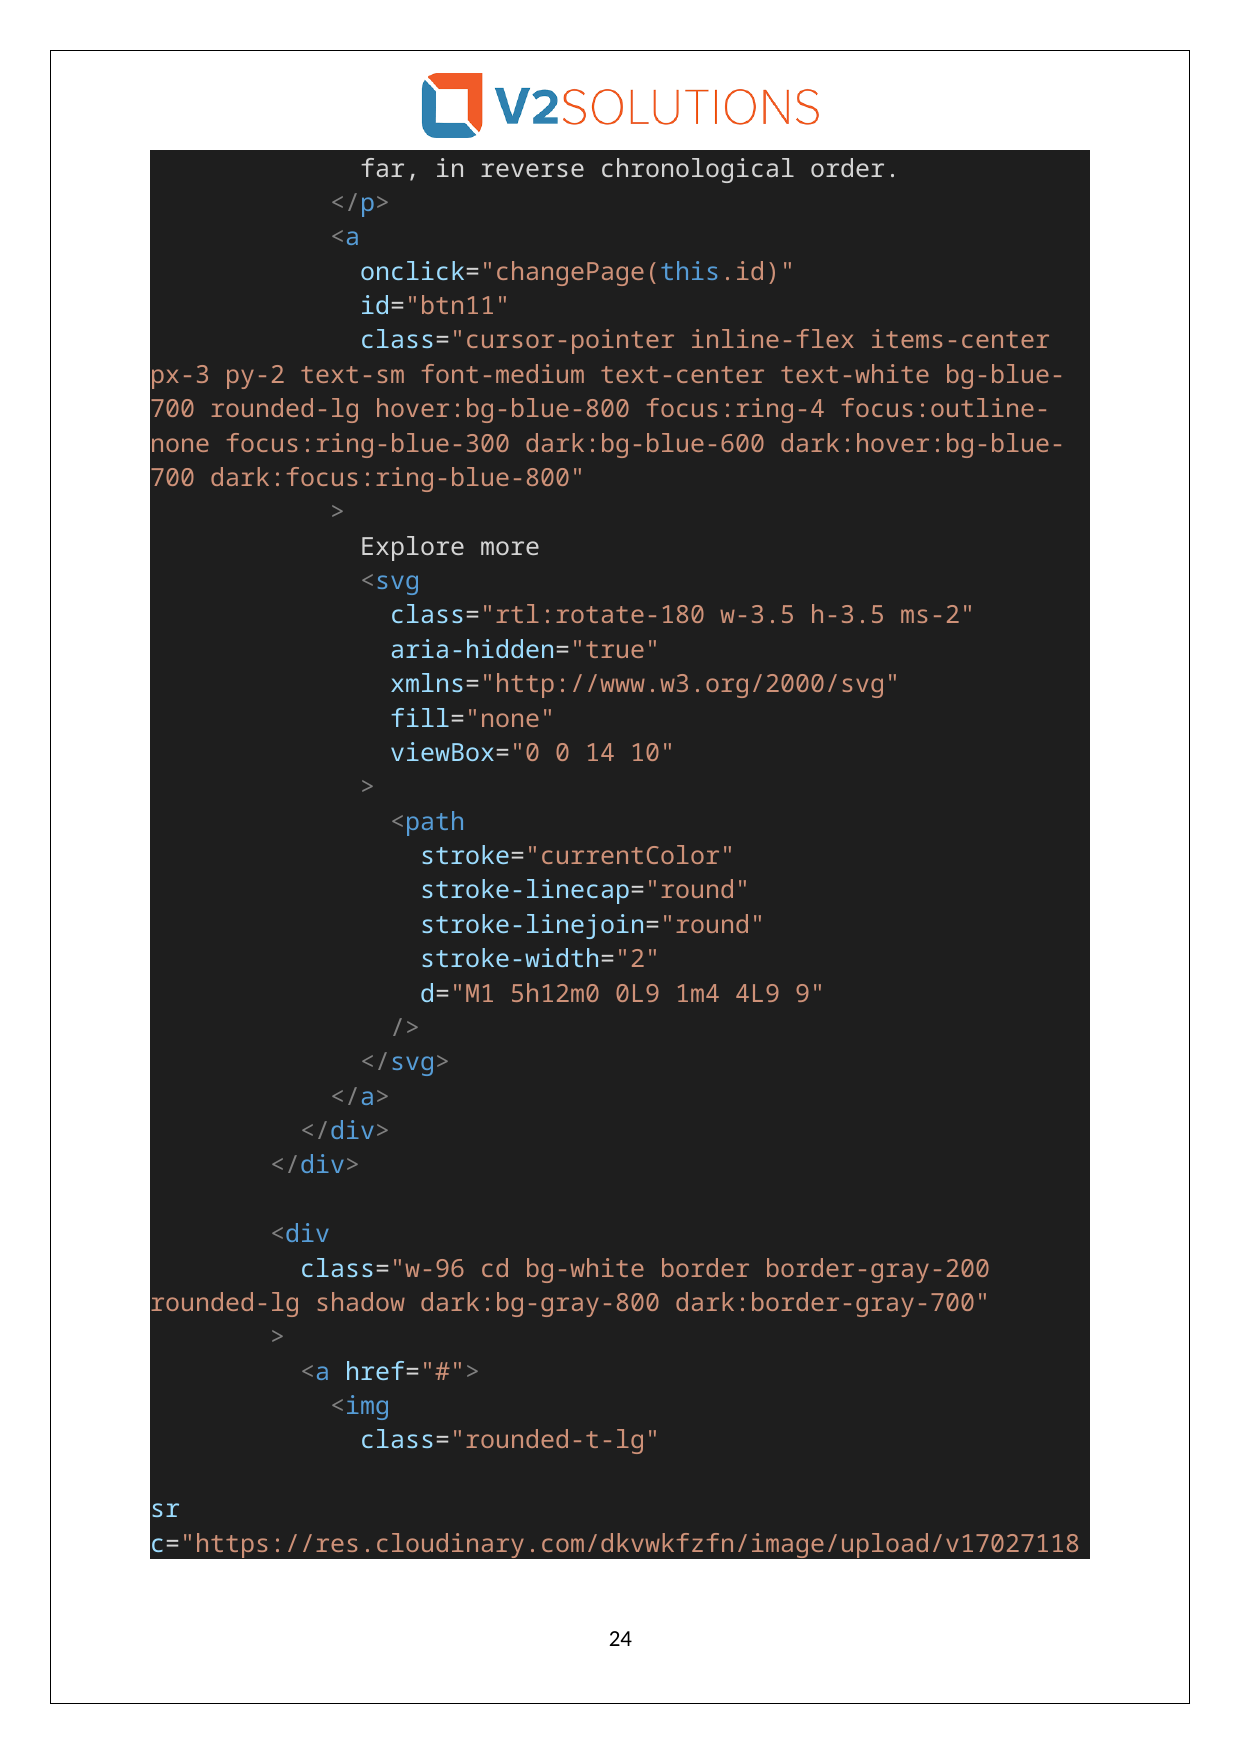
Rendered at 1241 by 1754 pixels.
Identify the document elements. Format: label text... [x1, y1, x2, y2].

text aria-hidden="true" [150, 631, 1090, 666]
text stroke-linecap="round" [150, 872, 1090, 906]
text </div> [150, 1147, 1090, 1181]
text <svg [150, 562, 1090, 597]
text class="cursor-pointer inline-flex items-center px-3 py-2 text-sm font-medium text-center text-white bg-blue-700 rounded-lg hover:bg-blue-800 focus:ring-4 focus:outline-none focus:ring-blue-300 dark:bg-blue-600 dark:hover:bg-blue-700 dark:focus:ring-blue-800" [150, 322, 1090, 494]
text </a> [150, 1078, 1090, 1112]
text > [150, 769, 1090, 803]
picture [420, 73, 820, 138]
text id="btn11" [150, 287, 1090, 322]
text class="w-96 cd bg-white border border-gray-200 rounded-lg shadow dark:bg-gray-800 dark:border-gray-700" [150, 1250, 1090, 1319]
text > [150, 1319, 1090, 1353]
text Explore more [150, 528, 1090, 562]
text onclick="changePage(this.id)" [150, 253, 1090, 287]
text > [150, 494, 1090, 528]
text </svg> [150, 1044, 1090, 1078]
text <img [150, 1387, 1090, 1422]
text <path [150, 803, 1090, 837]
text stroke="currentColor" [150, 837, 1090, 872]
text </div> [150, 1112, 1090, 1147]
text class="rounded-t-lg" [150, 1422, 1090, 1456]
text stroke-width="2" [150, 941, 1090, 975]
text xmlns="http://www.w3.org/2000/svg" [150, 666, 1090, 700]
text class="rtl:rotate-180 w-3.5 h-3.5 ms-2" [150, 597, 1090, 631]
text <a [150, 219, 1090, 253]
text far, in reverse chronological order. [150, 150, 1090, 184]
text <div [150, 1216, 1090, 1250]
text /> [150, 1009, 1090, 1044]
text d="M1 5h12m0 0L9 1m4 4L9 9" [150, 975, 1090, 1009]
text stroke-linejoin="round" [150, 906, 1090, 941]
text fill="none" [150, 700, 1090, 734]
text </p> [150, 184, 1090, 219]
text viewBox="0 0 14 10" [150, 734, 1090, 769]
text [150, 1456, 1090, 1559]
text <a href="#"> [150, 1353, 1090, 1387]
